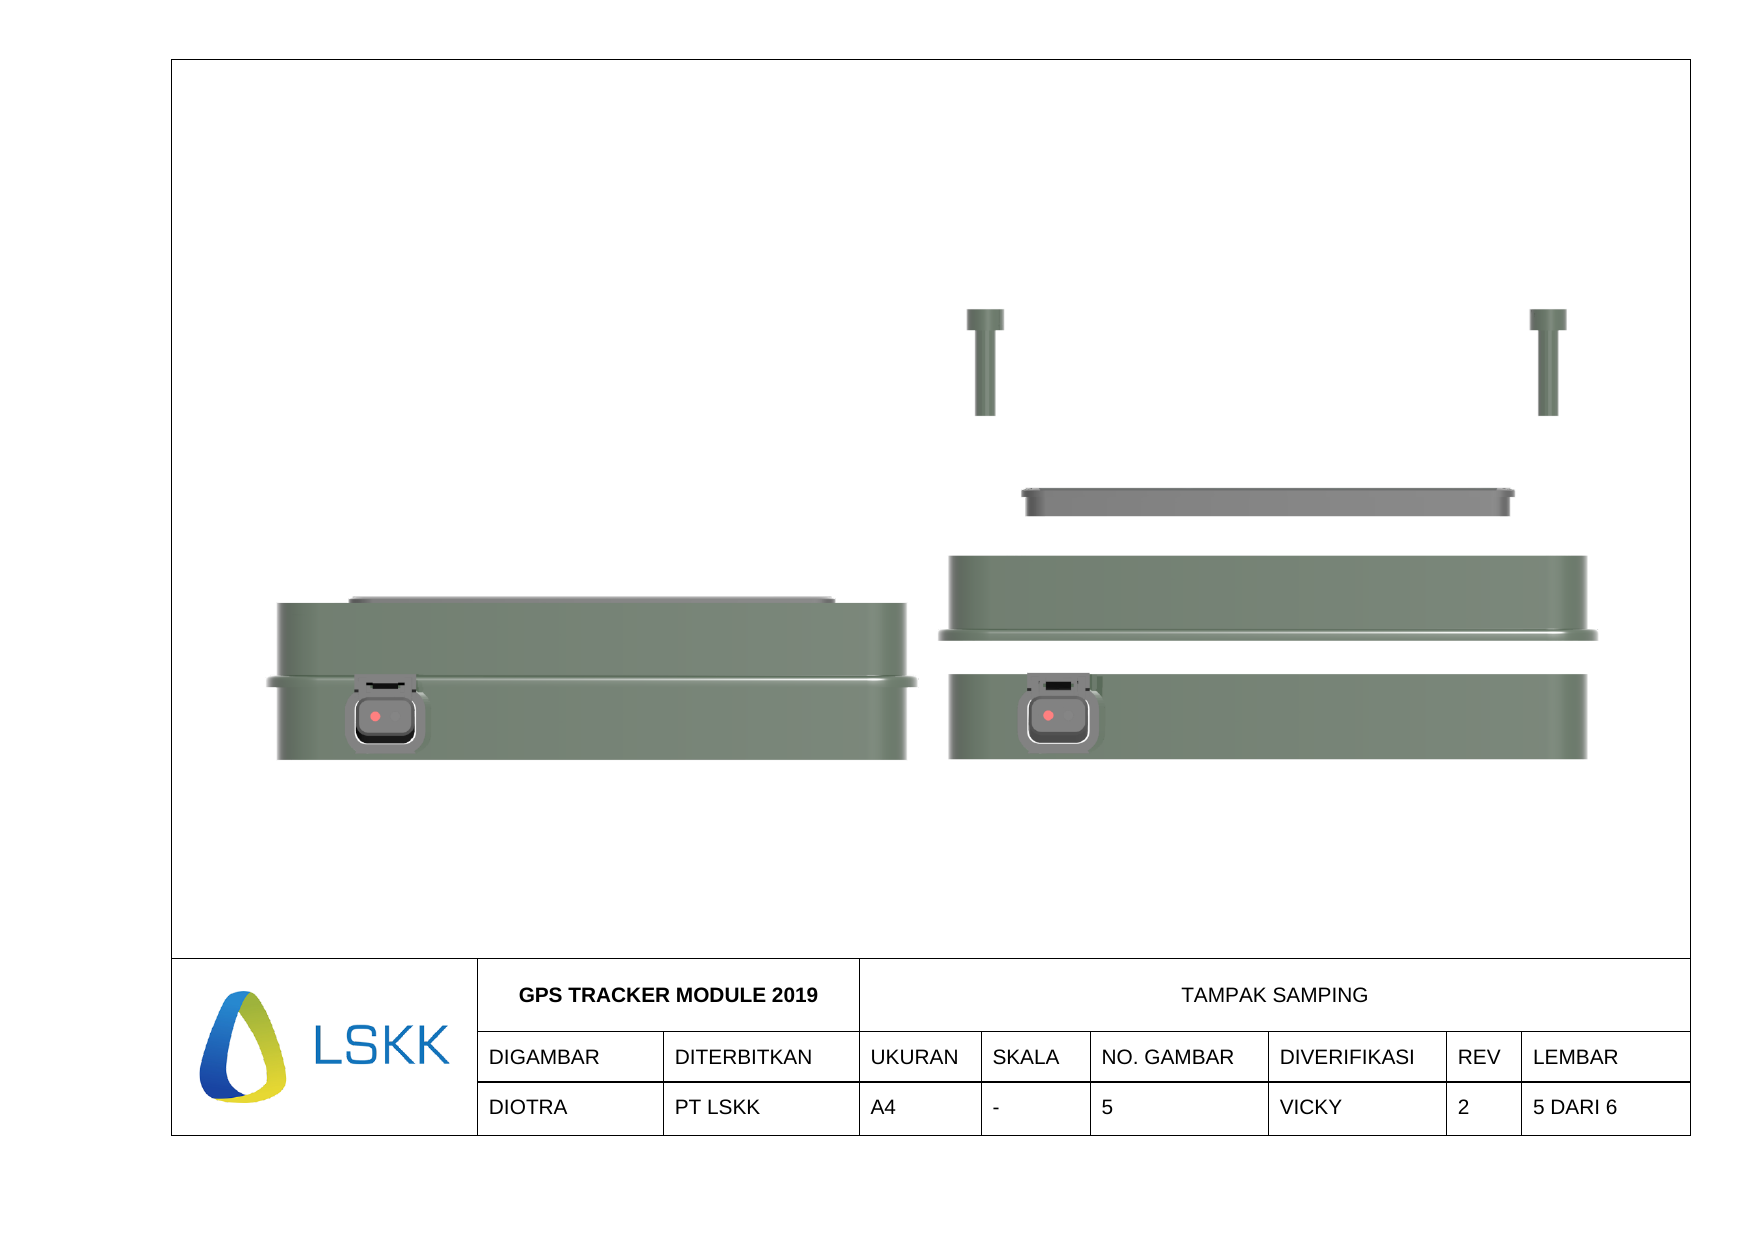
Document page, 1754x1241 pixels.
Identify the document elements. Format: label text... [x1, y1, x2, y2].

table_cell DIGAMBAR [478, 1032, 663, 1081]
table_cell DITERBITKAN [664, 1032, 859, 1081]
table_cell [172, 959, 477, 1135]
table_cell DIOTRA [478, 1083, 663, 1135]
table_cell TAMPAK SAMPING [860, 959, 1690, 1031]
table_cell GPS TRACKER MODULE 2019 [478, 959, 859, 1031]
table_cell [172, 60, 1690, 958]
picture [257, 574, 925, 771]
table_cell 2 [1447, 1083, 1521, 1135]
table_cell DIVERIFIKASI [1269, 1032, 1446, 1081]
table_cell A4 [860, 1083, 981, 1135]
table_cell PT LSKK [664, 1083, 859, 1135]
table_cell 5 DARI 6 [1522, 1083, 1690, 1135]
table_cell REV [1447, 1032, 1521, 1081]
table_cell SKALA [982, 1032, 1090, 1081]
table_cell - [982, 1083, 1090, 1135]
table_cell 5 [1091, 1083, 1268, 1135]
table_cell NO. GAMBAR [1091, 1032, 1268, 1081]
table_cell LEMBAR [1522, 1032, 1690, 1081]
table_cell UKURAN [860, 1032, 981, 1081]
picture [199, 991, 450, 1103]
picture [930, 295, 1605, 771]
table_cell VICKY [1269, 1083, 1446, 1135]
